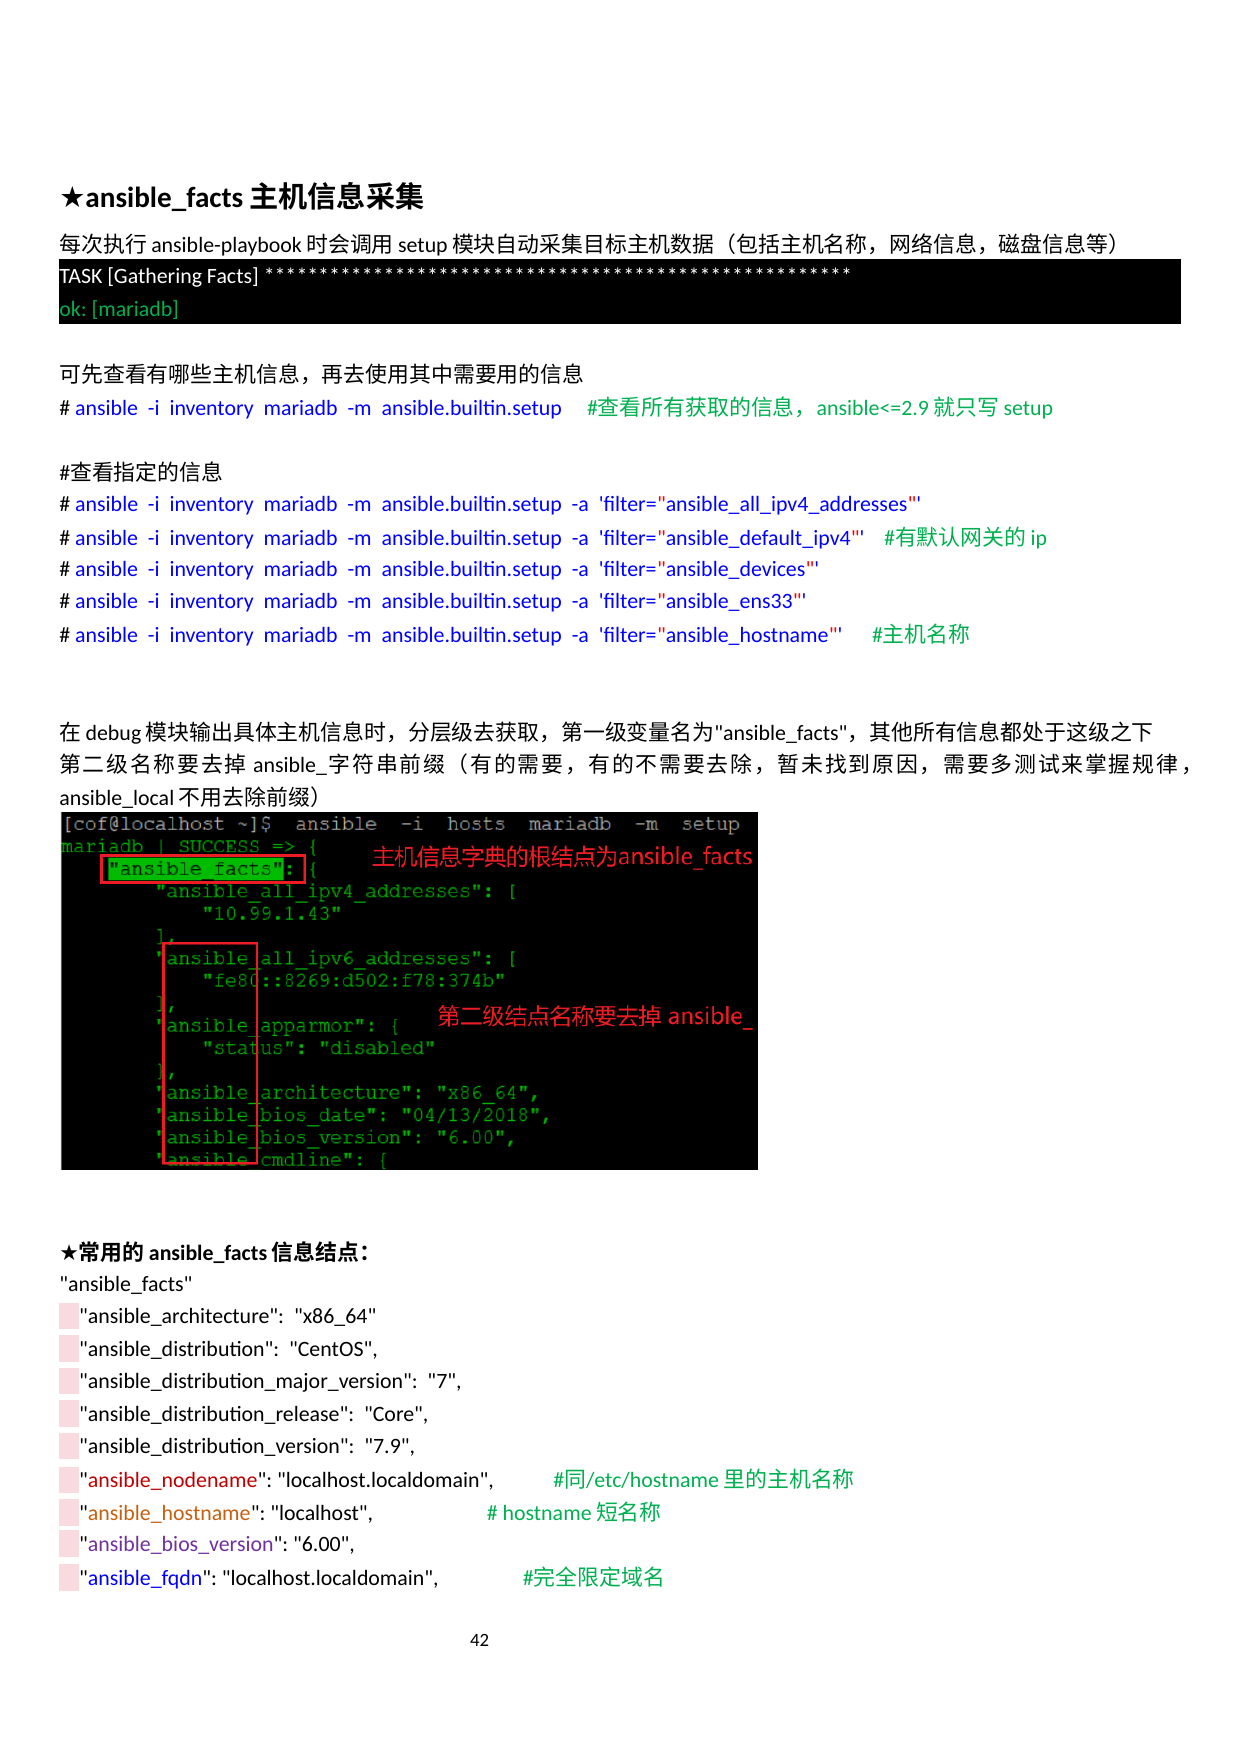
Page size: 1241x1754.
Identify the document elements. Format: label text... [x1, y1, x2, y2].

text "ansible_facts" [59, 1267, 1181, 1299]
picture [59, 812, 758, 1170]
text "ansible_distribution_release": "Core", [59, 1397, 1181, 1429]
text "ansible_hostname": "localhost", # hostname短名称 [59, 1494, 1181, 1527]
text "ansible_distribution": "CentOS", [59, 1332, 1181, 1364]
text # ansible -i inventory mariadb -m ansible.builtin.setup -a 'filter="ansible_hostname"' #主机名称 [59, 617, 1181, 649]
text ★常用的ansible_facts信息结点： [59, 1234, 1181, 1267]
text # ansible -i inventory mariadb -m ansible.builtin.setup -a 'filter="ansible_default_ipv4"' #有默认网关的ip [59, 519, 1181, 552]
text 第二级名称要去掉ansible_字符串前缀（有的需要，有的不需要去除，暂未找到原因，需要多测试来掌握规律，ansible_local不用去除前缀） [59, 747, 1181, 812]
text # ansible -i inventory mariadb -m ansible.builtin.setup -a 'filter="ansible_all_ipv4_addresses"' [59, 487, 1181, 519]
text "ansible_nodename": "localhost.localdomain", #同/etc/hostname里的主机名称 [59, 1462, 1181, 1494]
text "ansible_distribution_major_version": "7", [59, 1364, 1181, 1397]
text 可先查看有哪些主机信息，再去使用其中需要用的信息 [59, 357, 1181, 389]
text #查看指定的信息 [59, 454, 1181, 487]
text 每次执行ansible-playbook时会调用setup模块自动采集目标主机数据（包括主机名称，网络信息，磁盘信息等） [59, 227, 1181, 259]
text # ansible -i inventory mariadb -m ansible.builtin.setup -a 'filter="ansible_ens33"' [59, 584, 1181, 617]
text "ansible_fqdn": "localhost.localdomain", #完全限定域名 [59, 1559, 1181, 1592]
text # ansible -i inventory mariadb -m ansible.builtin.setup #查看所有获取的信息，ansible<=2.9就只写setup [59, 389, 1181, 422]
text ★ansible_facts主机信息采集 [59, 162, 1181, 227]
text # ansible -i inventory mariadb -m ansible.builtin.setup -a 'filter="ansible_devices"' [59, 552, 1181, 584]
text ok: [mariadb] [59, 292, 1181, 324]
text "ansible_architecture": "x86_64" [59, 1299, 1181, 1332]
text TASK [Gathering Facts] ****************************************************** [59, 259, 1181, 292]
text "ansible_distribution_version": "7.9", [59, 1429, 1181, 1462]
text 在debug模块输出具体主机信息时，分层级去获取，第一级变量名为"ansible_facts"，其他所有信息都处于这级之下 [59, 714, 1181, 747]
text "ansible_bios_version": "6.00", [59, 1527, 1181, 1559]
